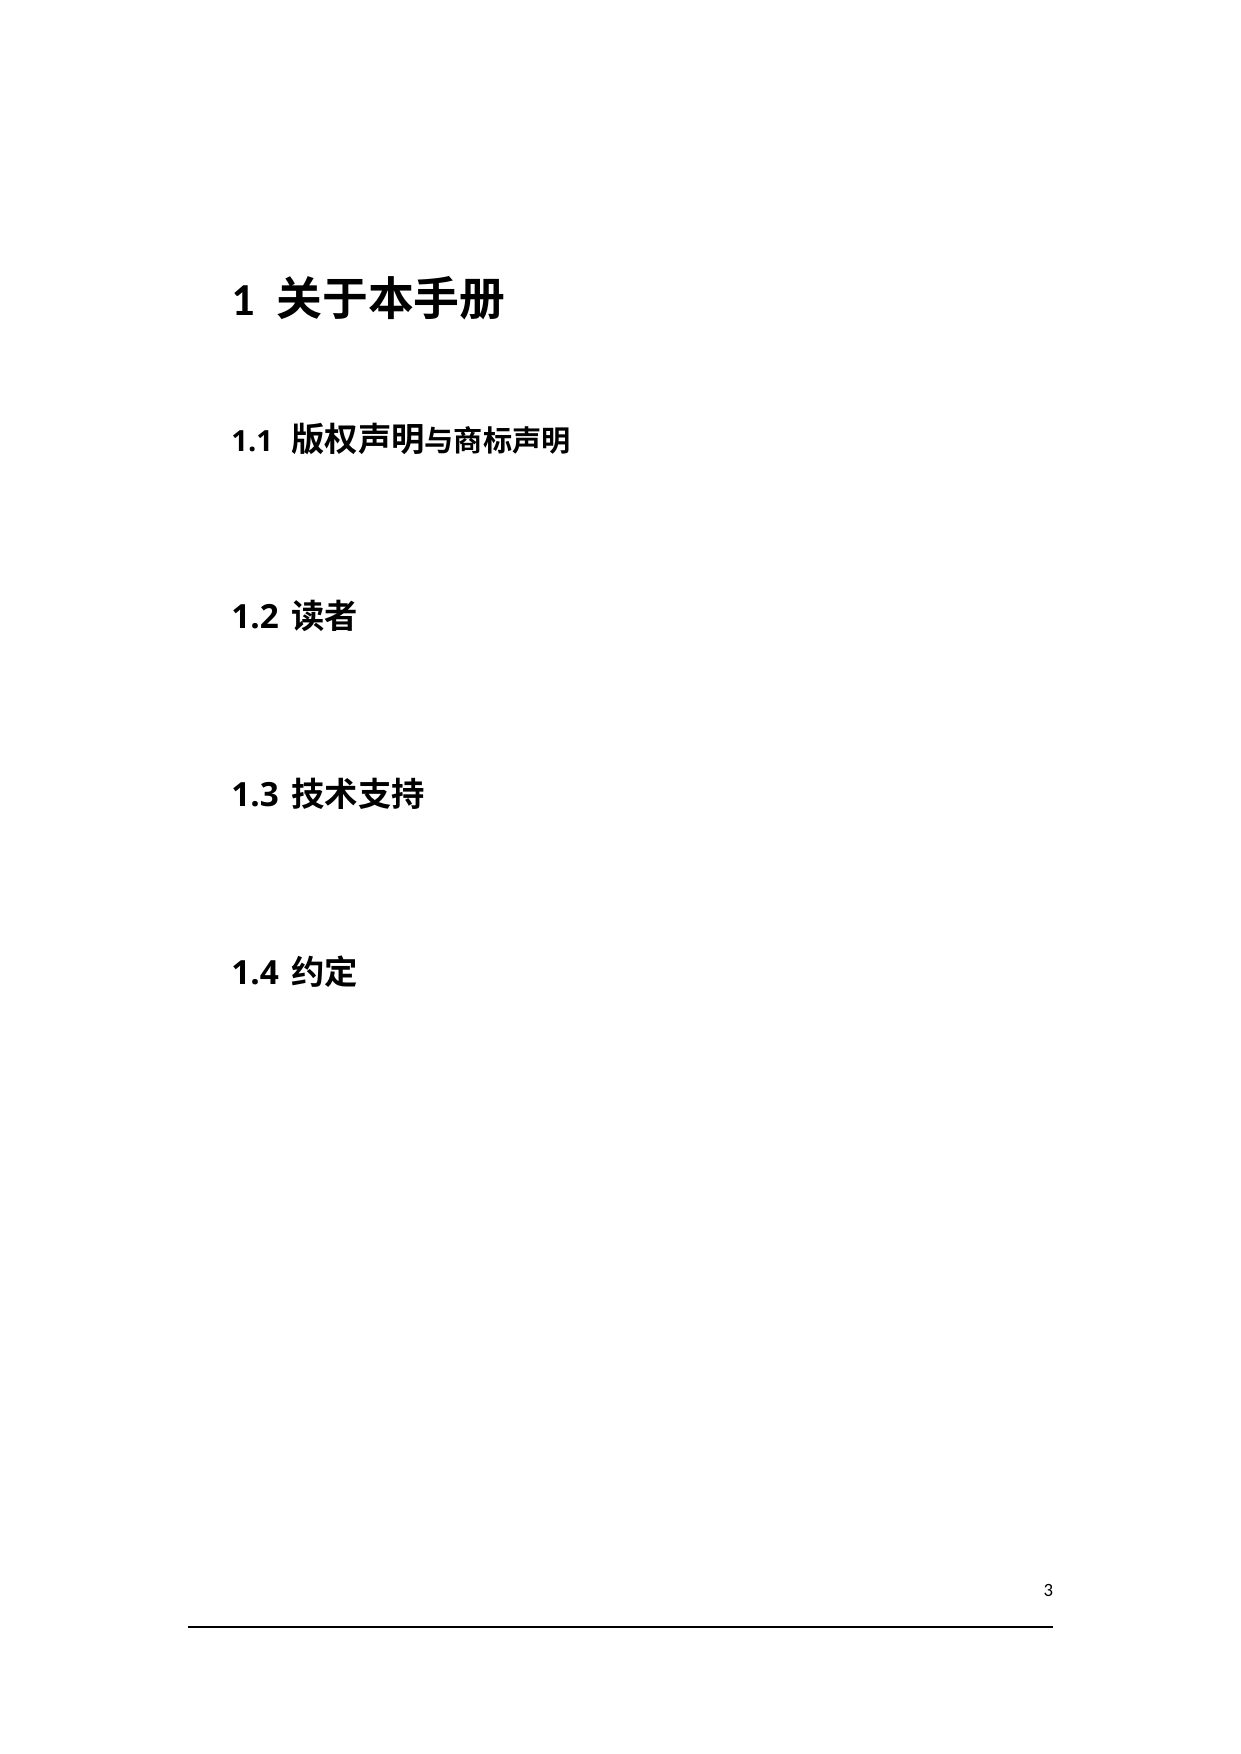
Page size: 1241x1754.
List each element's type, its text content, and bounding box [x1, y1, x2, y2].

subtitle 版权声明与商标声明 [231, 404, 1053, 469]
subtitle 关于本手册 [231, 247, 1053, 344]
subtitle 技术支持 [231, 760, 1053, 825]
subtitle 约定 [231, 938, 1053, 1003]
subtitle 读者 [231, 582, 1053, 647]
